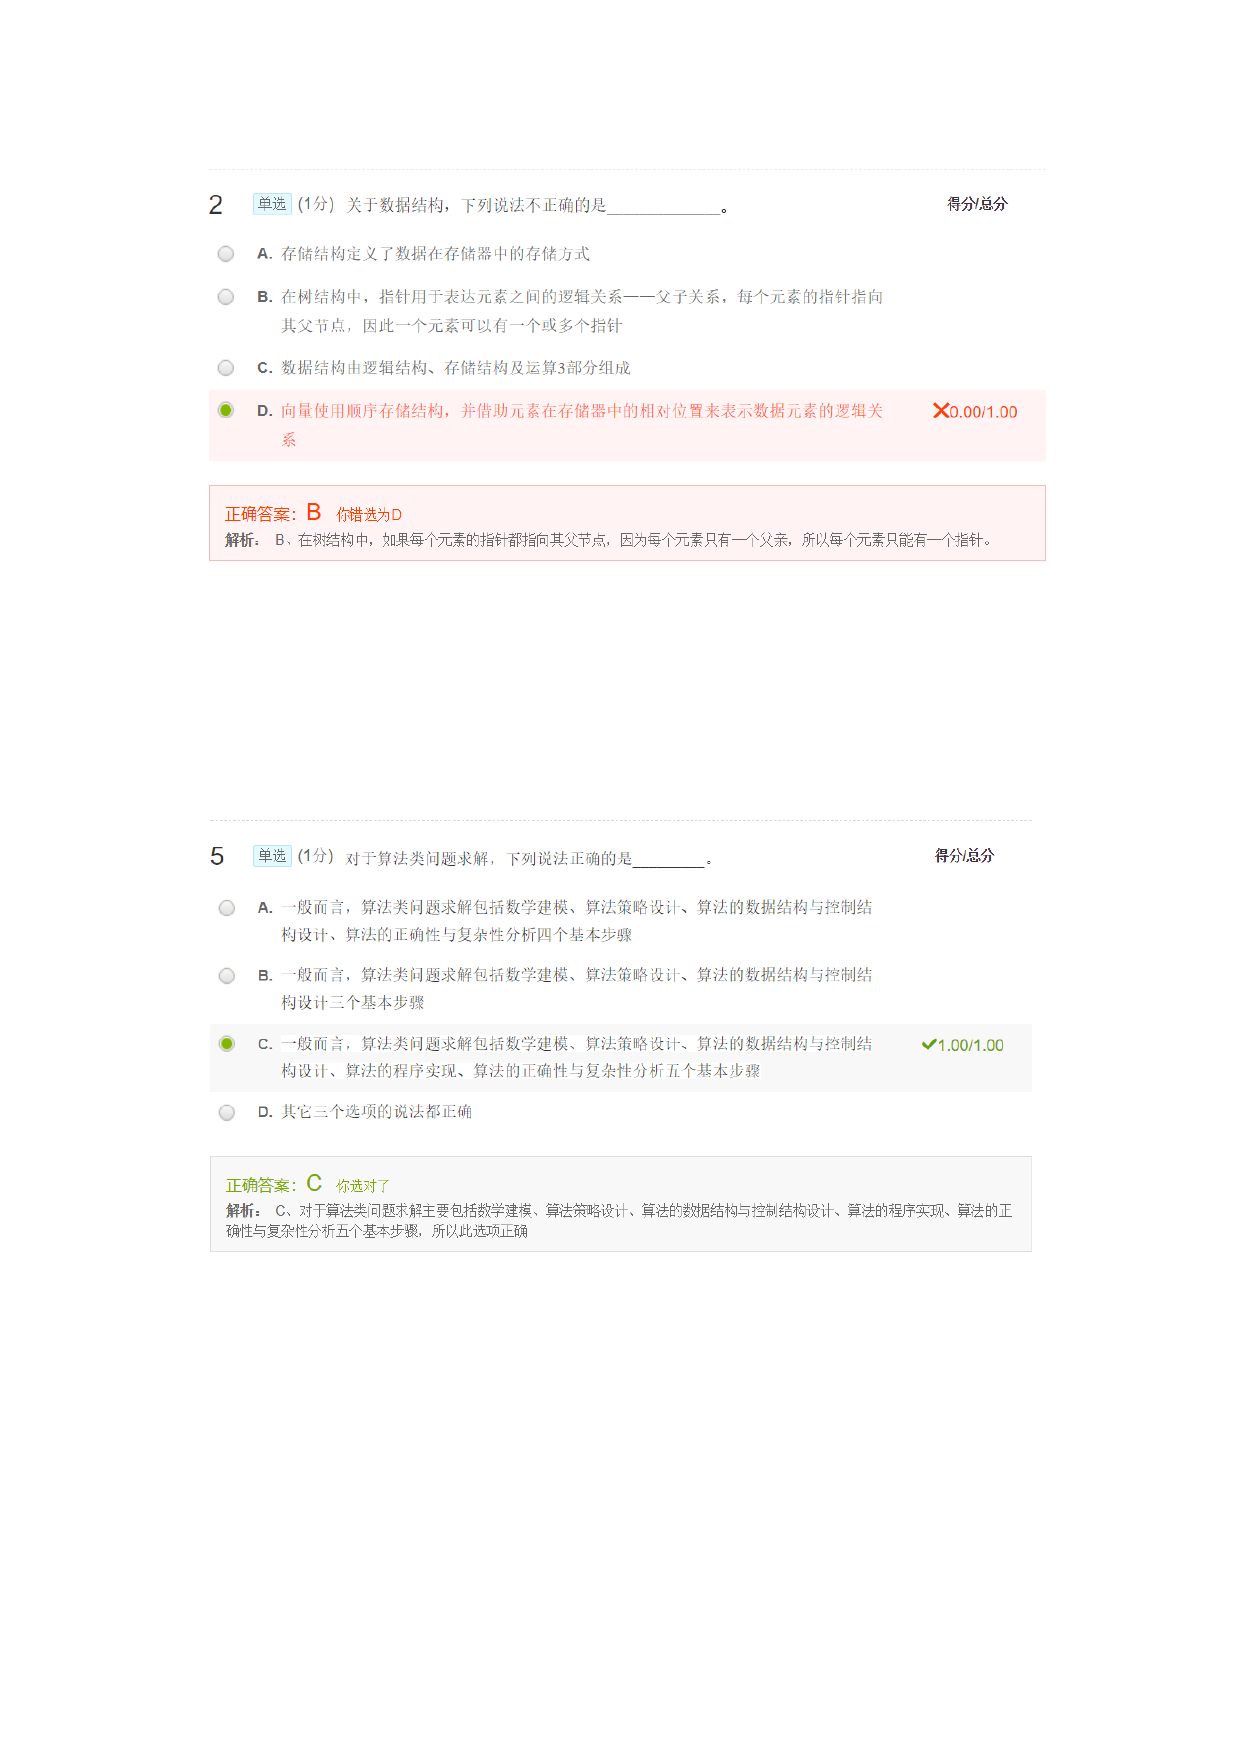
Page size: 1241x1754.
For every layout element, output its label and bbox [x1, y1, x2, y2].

picture [187, 812, 1053, 1254]
picture [187, 162, 1053, 577]
